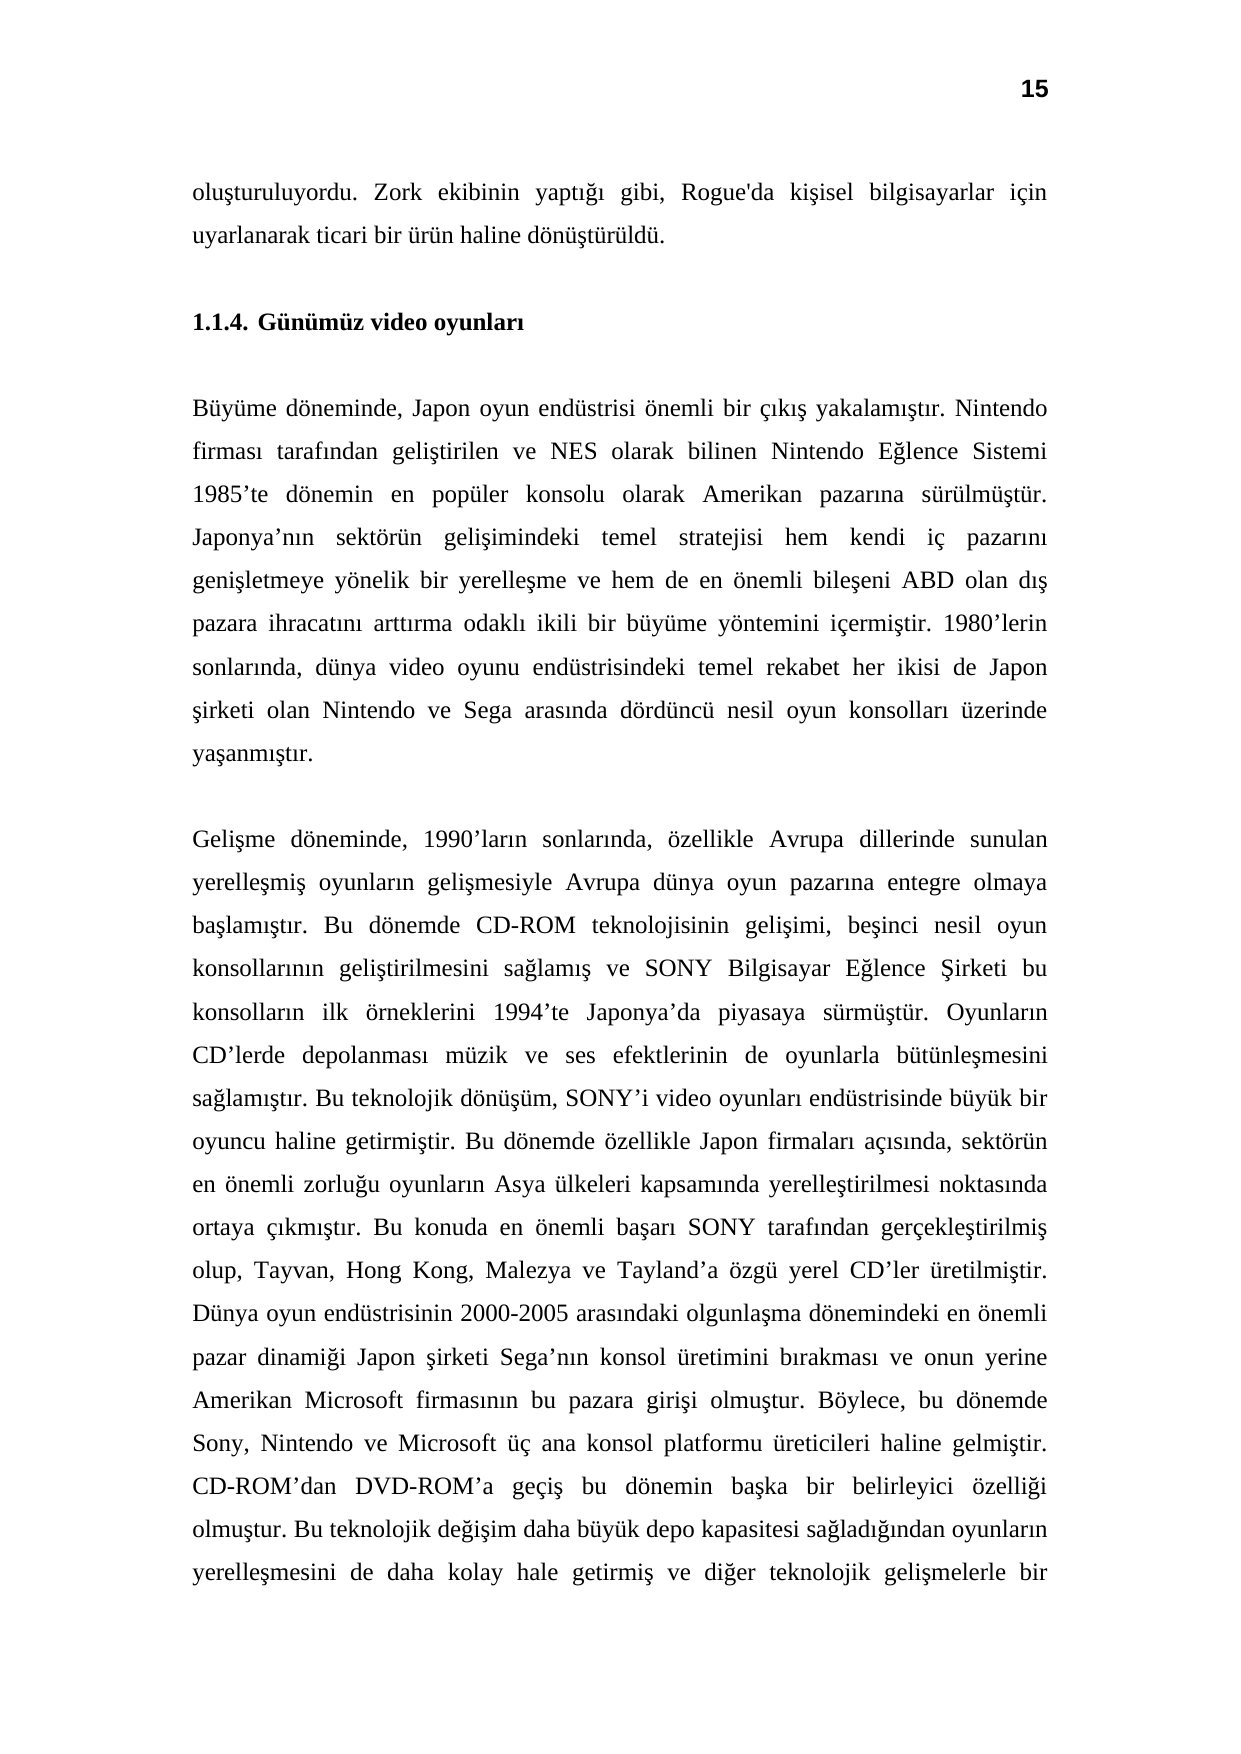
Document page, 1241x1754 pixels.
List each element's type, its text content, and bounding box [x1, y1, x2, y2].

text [192, 177, 1048, 249]
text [192, 824, 1048, 1586]
text Günümüz video oyunları [192, 307, 1048, 335]
text Büyüme döneminde, Japon oyun endüstrisi önemli bir çıkış yakalamıştır. Nintendo firması tarafından geliştirilen ve NES olarak bilinen Nintendo Eğlence Sistemi 1985’te dönemin en popüler konsolu olarak Amerikan pazarına sürülmüştür. Japonya’nın sektörün gelişimindeki temel stratejisi hem kendi iç pazarını genişletmeye yönelik bir yerelleşme ve hem de en önemli bileşeni ABD olan dış pazara ihracatını arttırma odaklı ikili bir büyüme yöntemini içermiştir. 1980’lerin sonlarında, dünya video oyunu endüstrisindeki temel rekabet her ikisi de Japon şirketi olan Nintendo ve Sega arasında dördüncü nesil oyun konsolları üzerinde yaşanmıştır. [192, 393, 1048, 767]
